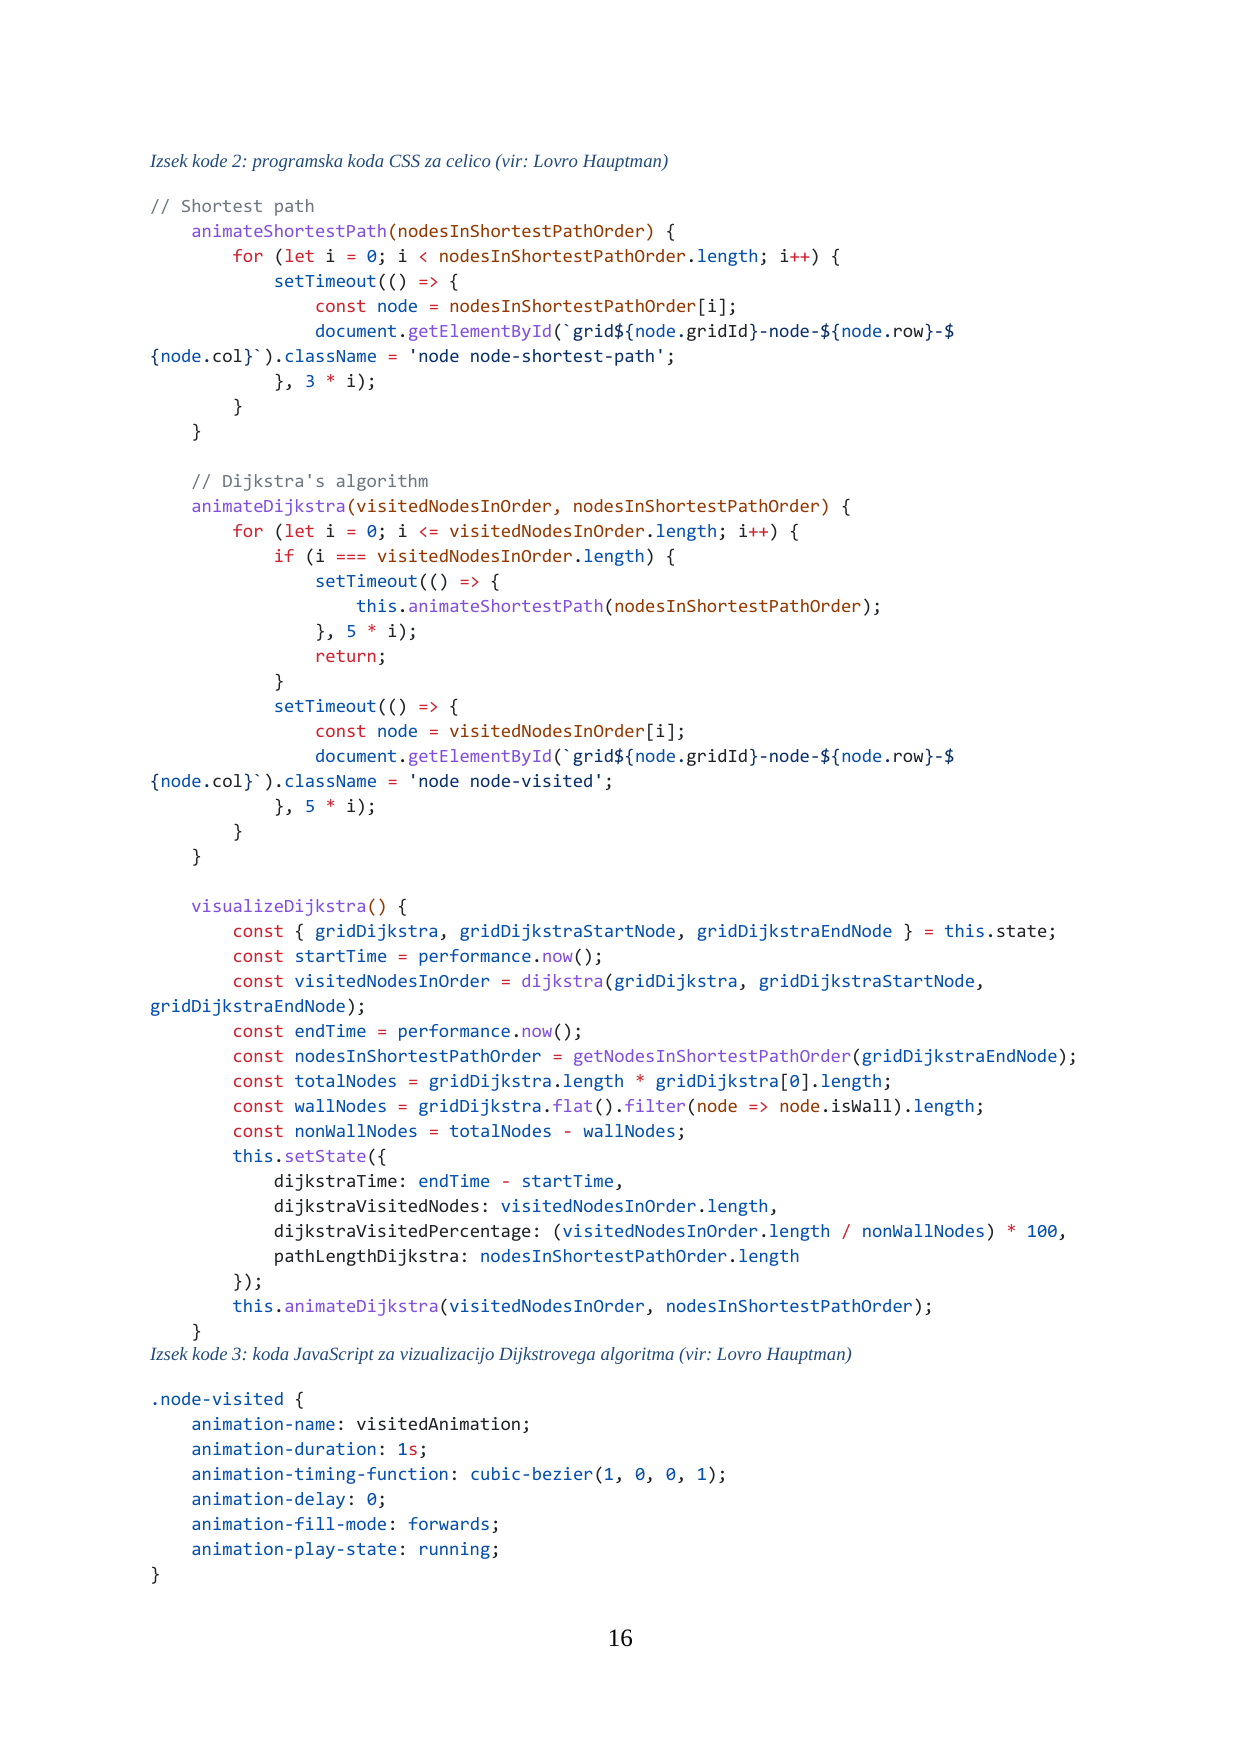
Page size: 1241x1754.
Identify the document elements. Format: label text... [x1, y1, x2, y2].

text animateDijkstra(visitedNodesInOrder, nodesInShortestPathOrder) { [150, 492, 1090, 517]
text pathLengthDijkstra: nodesInShortestPathOrder.length [150, 1242, 1090, 1267]
text document.getElementById(`grid${node.gridId}-node-${node.row}-${node.col}`).className = 'node node-visited'; [150, 742, 1090, 792]
text } [150, 392, 1090, 417]
text animation-name: visitedAnimation; [150, 1410, 1090, 1435]
text } [150, 817, 1090, 842]
text setTimeout(() => { [150, 692, 1090, 717]
text for (let i = 0; i < nodesInShortestPathOrder.length; i++) { [150, 242, 1090, 267]
text } [150, 1560, 1090, 1585]
text const visitedNodesInOrder = dijkstra(gridDijkstra, gridDijkstraStartNode, gridDijkstraEndNode); [150, 967, 1090, 1017]
text this.setState({ [150, 1142, 1090, 1167]
text } [150, 842, 1090, 867]
text return; [150, 642, 1090, 667]
text const startTime = performance.now(); [150, 942, 1090, 967]
text const node = visitedNodesInOrder[i]; [150, 717, 1090, 742]
text animation-duration: 1s; [150, 1435, 1090, 1460]
text animateShortestPath(nodesInShortestPathOrder) { [150, 217, 1090, 242]
text const node = nodesInShortestPathOrder[i]; [150, 292, 1090, 317]
text } [150, 1317, 1090, 1342]
text }); [150, 1267, 1090, 1292]
text const wallNodes = gridDijkstra.flat().filter(node => node.isWall).length; [150, 1092, 1090, 1117]
text Izsek kode 3: koda JavaScript za vizualizacijo Dijkstrovega algoritma (vir: Lovro Hauptman) [150, 1342, 1090, 1364]
text const nodesInShortestPathOrder = getNodesInShortestPathOrder(gridDijkstraEndNode); [150, 1042, 1090, 1067]
text .node-visited { [150, 1385, 1090, 1410]
text animation-play-state: running; [150, 1535, 1090, 1560]
text if (i === visitedNodesInOrder.length) { [150, 542, 1090, 567]
text document.getElementById(`grid${node.gridId}-node-${node.row}-${node.col}`).className = 'node node-shortest-path'; [150, 317, 1090, 367]
text animation-fill-mode: forwards; [150, 1510, 1090, 1535]
text } [150, 417, 1090, 442]
text setTimeout(() => { [150, 267, 1090, 292]
text setTimeout(() => { [150, 567, 1090, 592]
text // Dijkstra's algorithm [150, 467, 1090, 492]
text this.animateDijkstra(visitedNodesInOrder, nodesInShortestPathOrder); [150, 1292, 1090, 1317]
text dijkstraTime: endTime - startTime, [150, 1167, 1090, 1192]
text }, 5 * i); [150, 617, 1090, 642]
text animation-delay: 0; [150, 1485, 1090, 1510]
text } [150, 667, 1090, 692]
text this.animateShortestPath(nodesInShortestPathOrder); [150, 592, 1090, 617]
text }, 5 * i); [150, 792, 1090, 817]
text Izsek kode 2: programska koda CSS za celico (vir: Lovro Hauptman) [150, 150, 1090, 172]
text const endTime = performance.now(); [150, 1017, 1090, 1042]
text }, 3 * i); [150, 367, 1090, 392]
text visualizeDijkstra() { [150, 892, 1090, 917]
text dijkstraVisitedNodes: visitedNodesInOrder.length, [150, 1192, 1090, 1217]
text animation-timing-function: cubic-bezier(1, 0, 0, 1); [150, 1460, 1090, 1485]
text // Shortest path [150, 192, 1090, 217]
text dijkstraVisitedPercentage: (visitedNodesInOrder.length / nonWallNodes) * 100, [150, 1217, 1090, 1242]
text for (let i = 0; i <= visitedNodesInOrder.length; i++) { [150, 517, 1090, 542]
text const totalNodes = gridDijkstra.length * gridDijkstra[0].length; [150, 1067, 1090, 1092]
text const nonWallNodes = totalNodes - wallNodes; [150, 1117, 1090, 1142]
text const { gridDijkstra, gridDijkstraStartNode, gridDijkstraEndNode } = this.state; [150, 917, 1090, 942]
